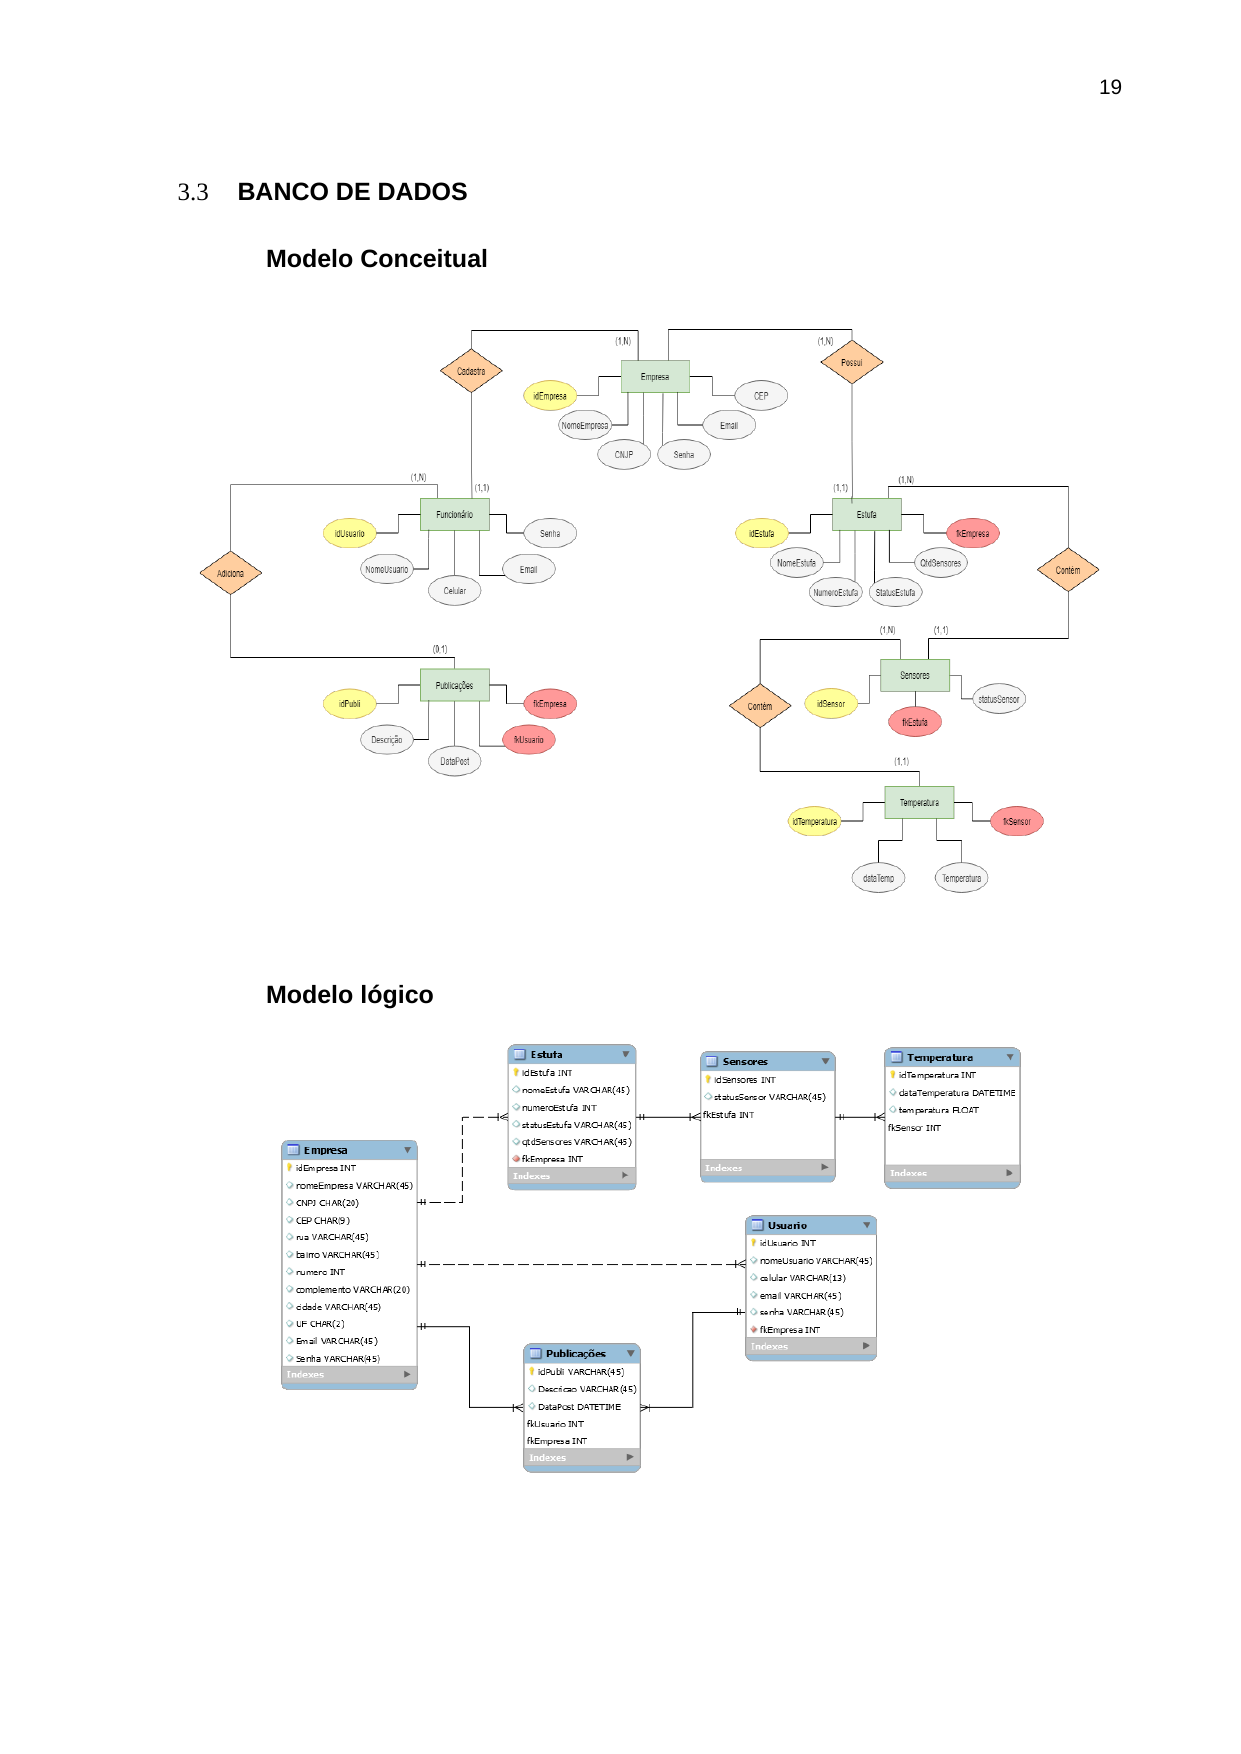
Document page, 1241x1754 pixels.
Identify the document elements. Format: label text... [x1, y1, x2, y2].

subtitle Banco de Dados [177, 177, 1122, 206]
text Modelo lógico [177, 979, 1122, 1008]
picture [249, 1022, 1050, 1489]
text Modelo Conceitual [177, 243, 1122, 272]
picture [199, 329, 1100, 894]
